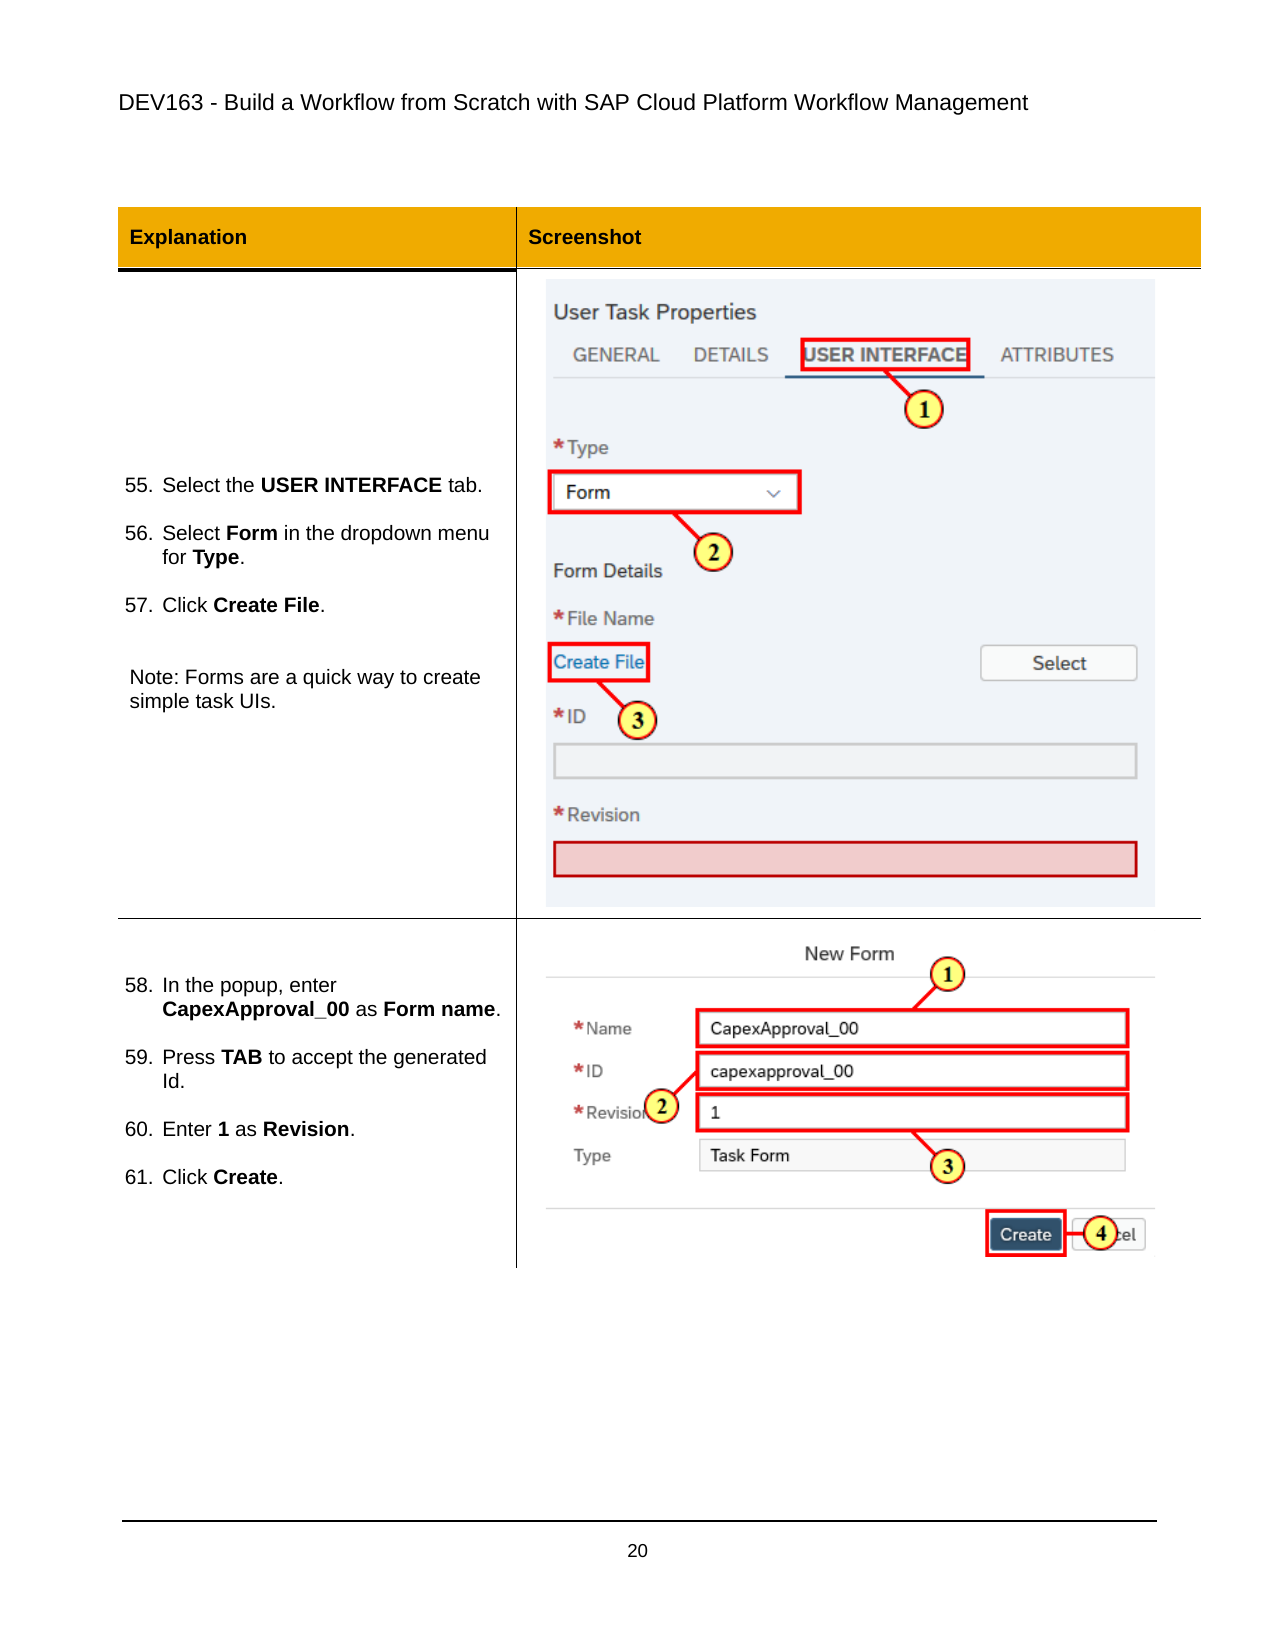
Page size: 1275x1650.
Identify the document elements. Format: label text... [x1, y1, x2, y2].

picture [545, 279, 1156, 907]
table_header Screenshot [517, 207, 1201, 267]
table_header Explanation [118, 207, 516, 267]
table_cell In the popup, enter CapexApproval_00 as Form name. Press TAB to accept the generated Id. Enter 1 as Revision. Click Create. [118, 919, 516, 1268]
picture [545, 930, 1156, 1257]
table_cell [517, 919, 1201, 1268]
table_cell [517, 269, 1201, 918]
table_cell Select the USER INTERFACE tab. Select Form in the dropdown menu for Type. Click Create File. Note: Forms are a quick way to create simple task UIs. [118, 272, 516, 918]
